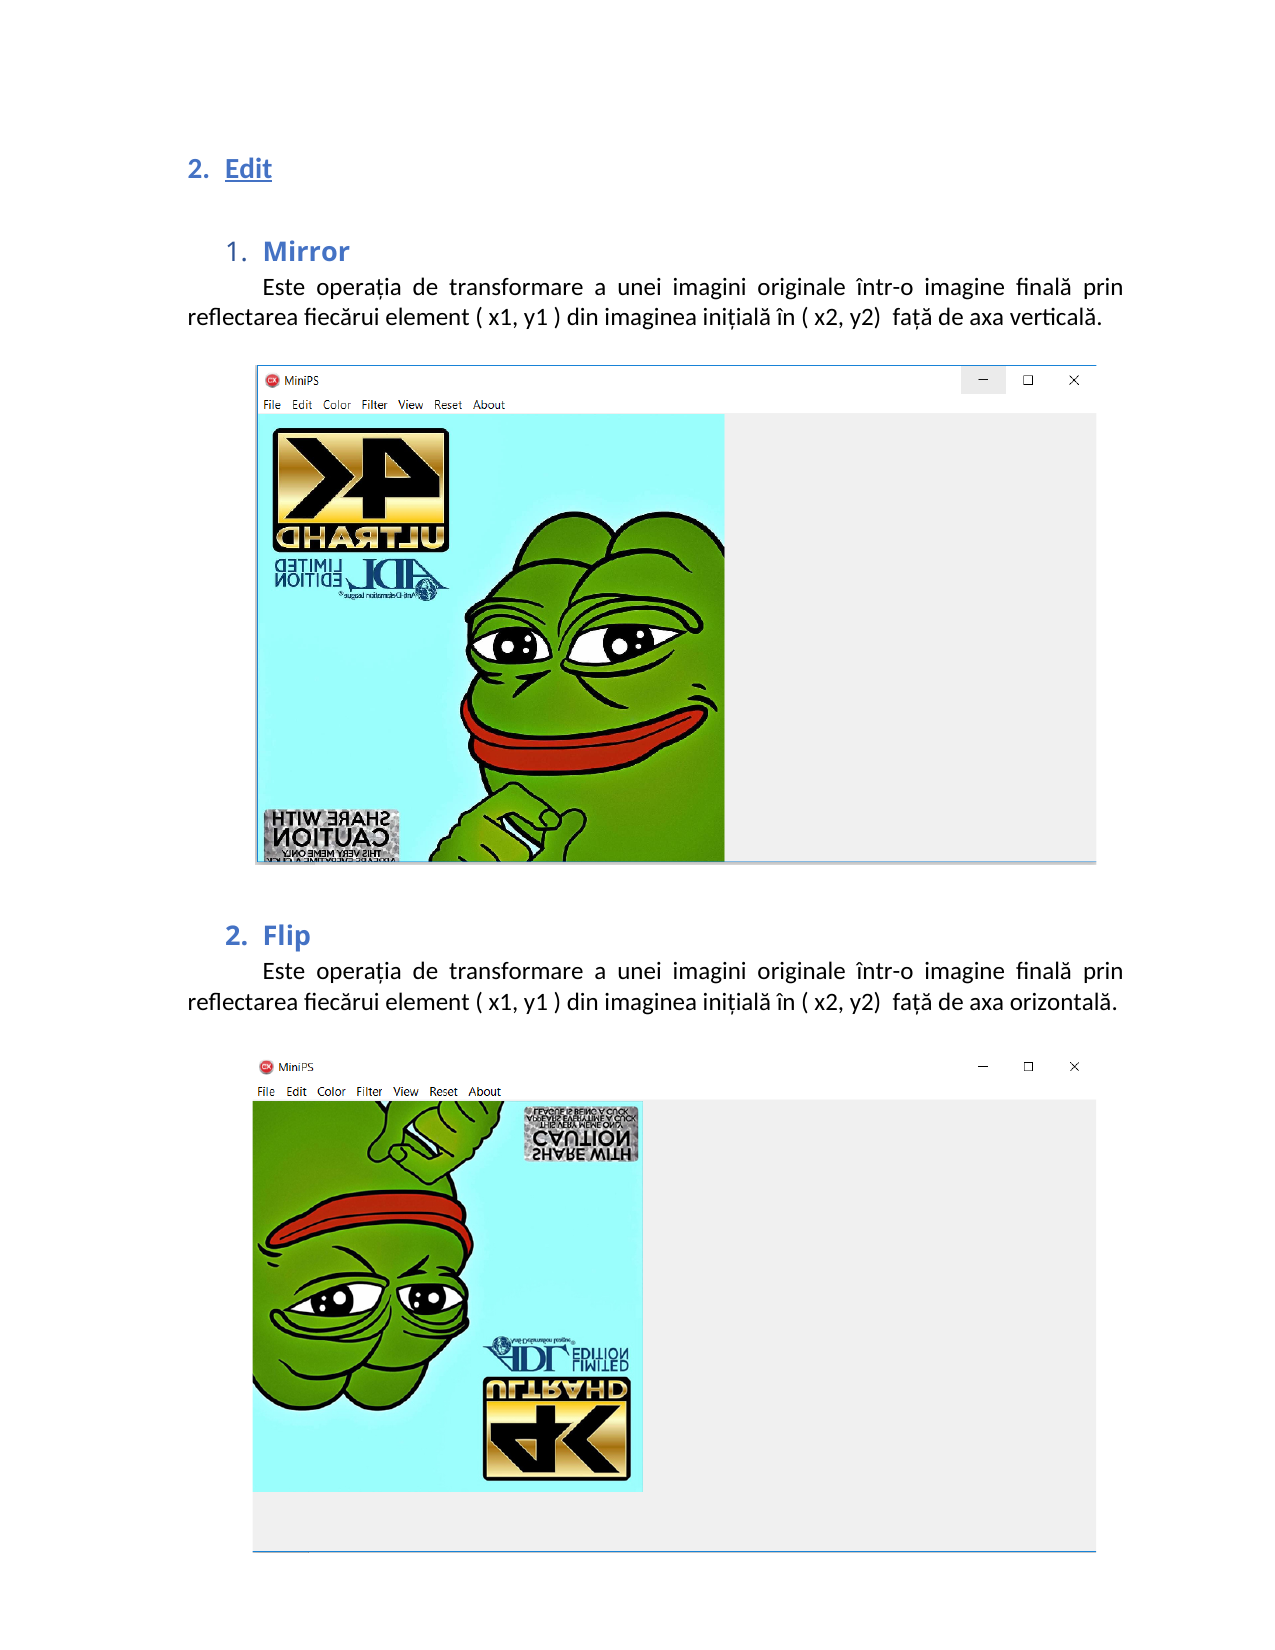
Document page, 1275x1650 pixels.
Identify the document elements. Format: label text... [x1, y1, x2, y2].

subtitle Flip [225, 916, 1125, 953]
text Este operația de transformare a unei imagini originale într-o imagine finală prin reflectarea fiecărui element ( x1, y1 ) din imaginea inițială în ( x2, y2) față de axa orizontală. [187, 955, 1125, 1016]
picture [255, 365, 1097, 865]
list Edit [187, 150, 1125, 186]
text Este operația de transformare a unei imagini originale într-o imagine finală prin reflectarea fiecărui element ( x1, y1 ) din imaginea inițială în ( x2, y2) față de axa verticală. [187, 271, 1125, 332]
subtitle Mirror [225, 232, 1125, 269]
picture [252, 1053, 1097, 1553]
